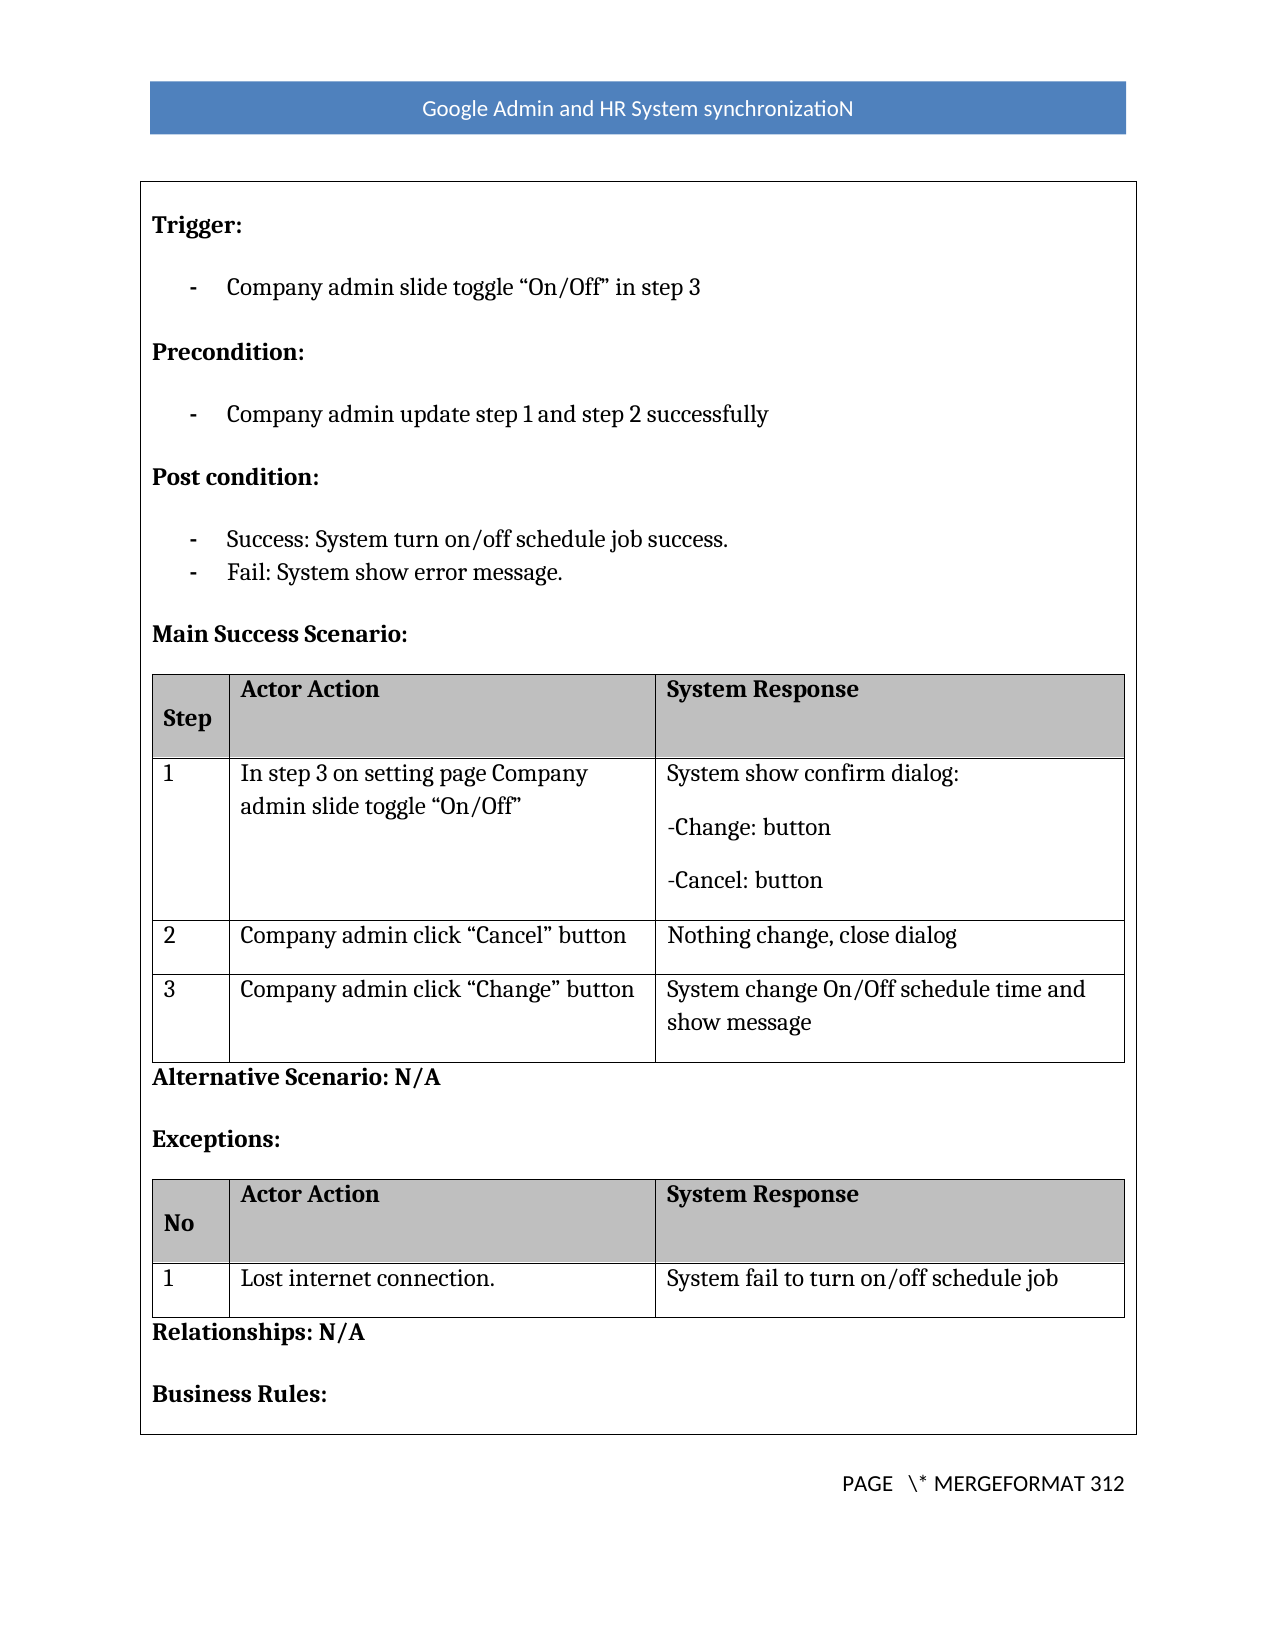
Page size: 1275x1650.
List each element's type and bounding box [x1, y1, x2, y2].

table_cell [141, 182, 1136, 1433]
